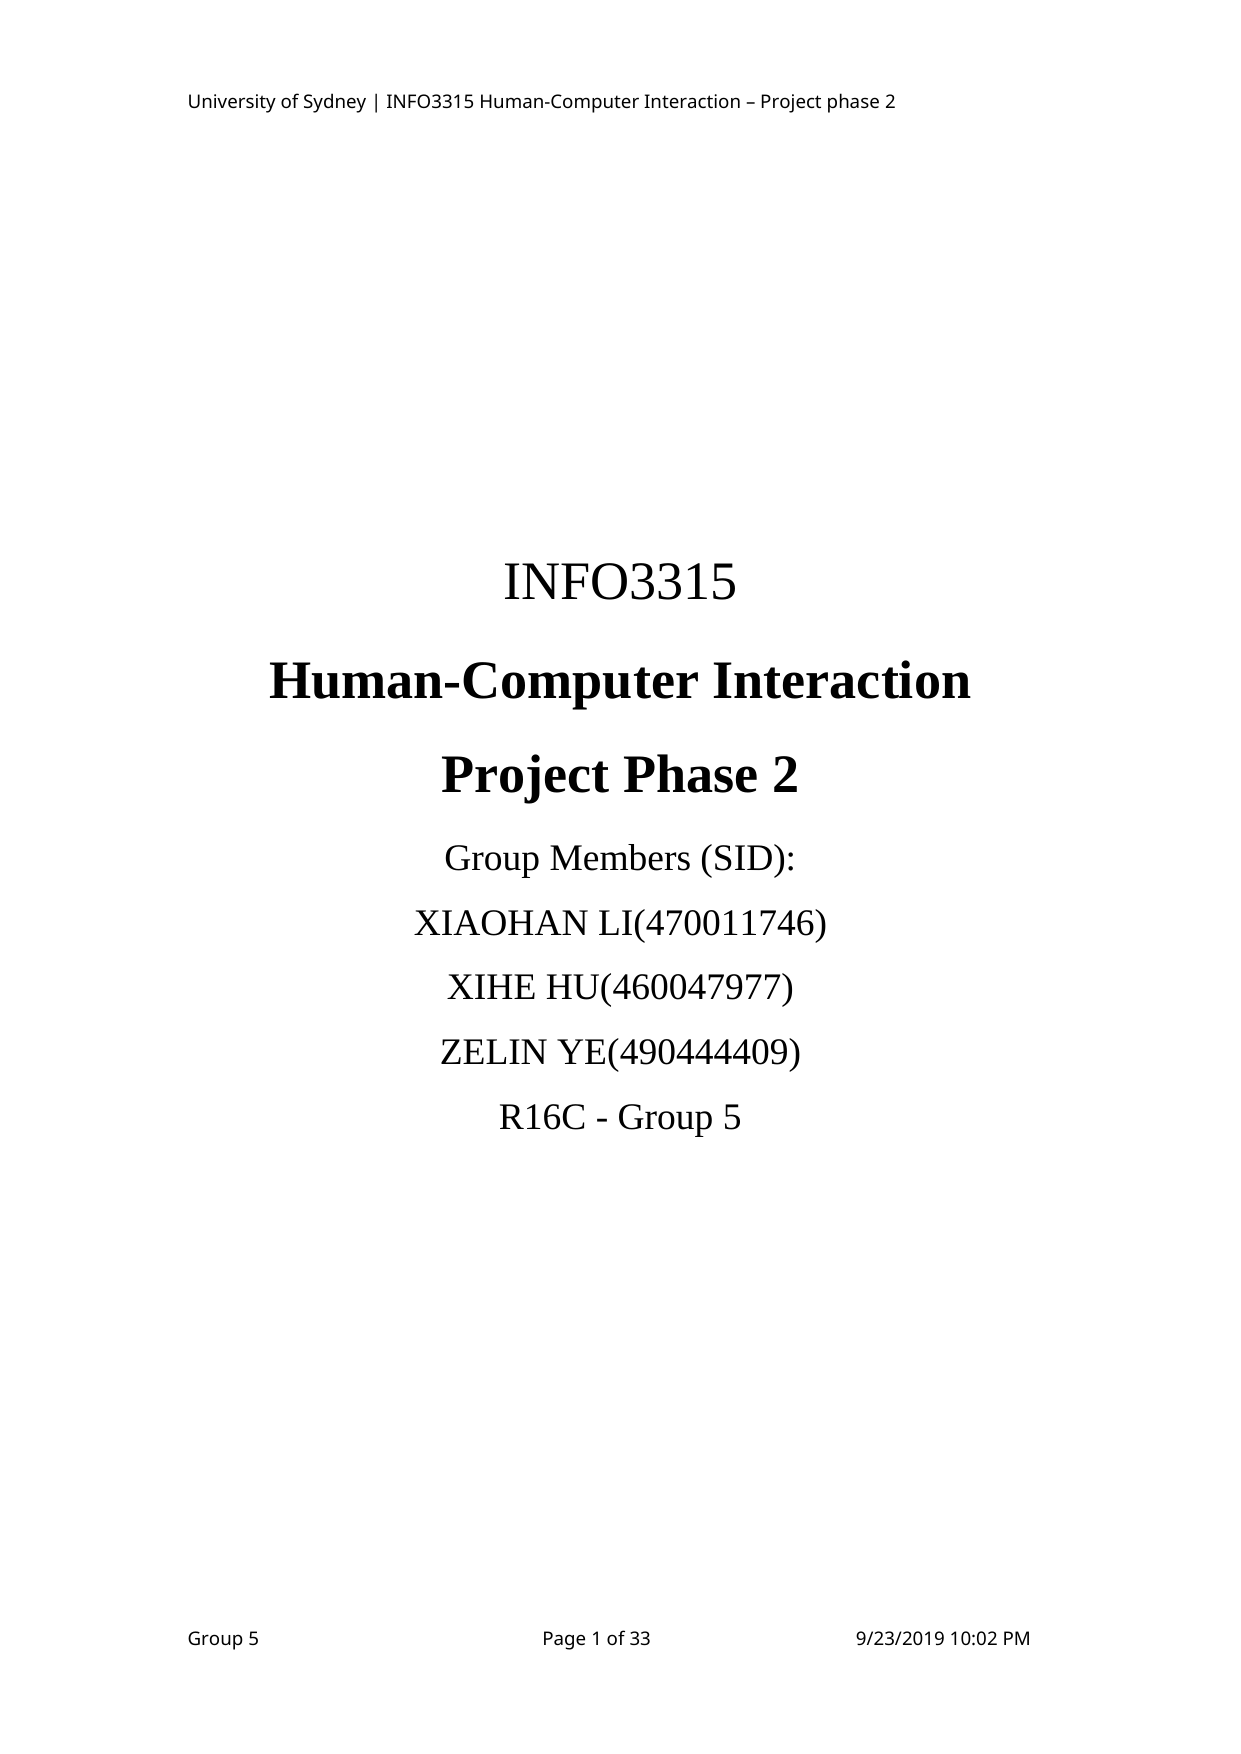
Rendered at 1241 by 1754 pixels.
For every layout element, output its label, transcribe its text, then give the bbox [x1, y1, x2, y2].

text INFO3315 [187, 549, 1053, 611]
text XIHE HU(460047977) [187, 965, 1053, 1008]
text XIAOHAN LI(470011746) [187, 900, 1053, 943]
text Group Members (SID): [187, 835, 1053, 878]
text Project Phase 2 [187, 742, 1053, 804]
text ZELIN YE(490444409) [187, 1029, 1053, 1072]
text Human-Computer Interaction [187, 648, 1053, 711]
text R16C - Group 5 [187, 1094, 1053, 1137]
